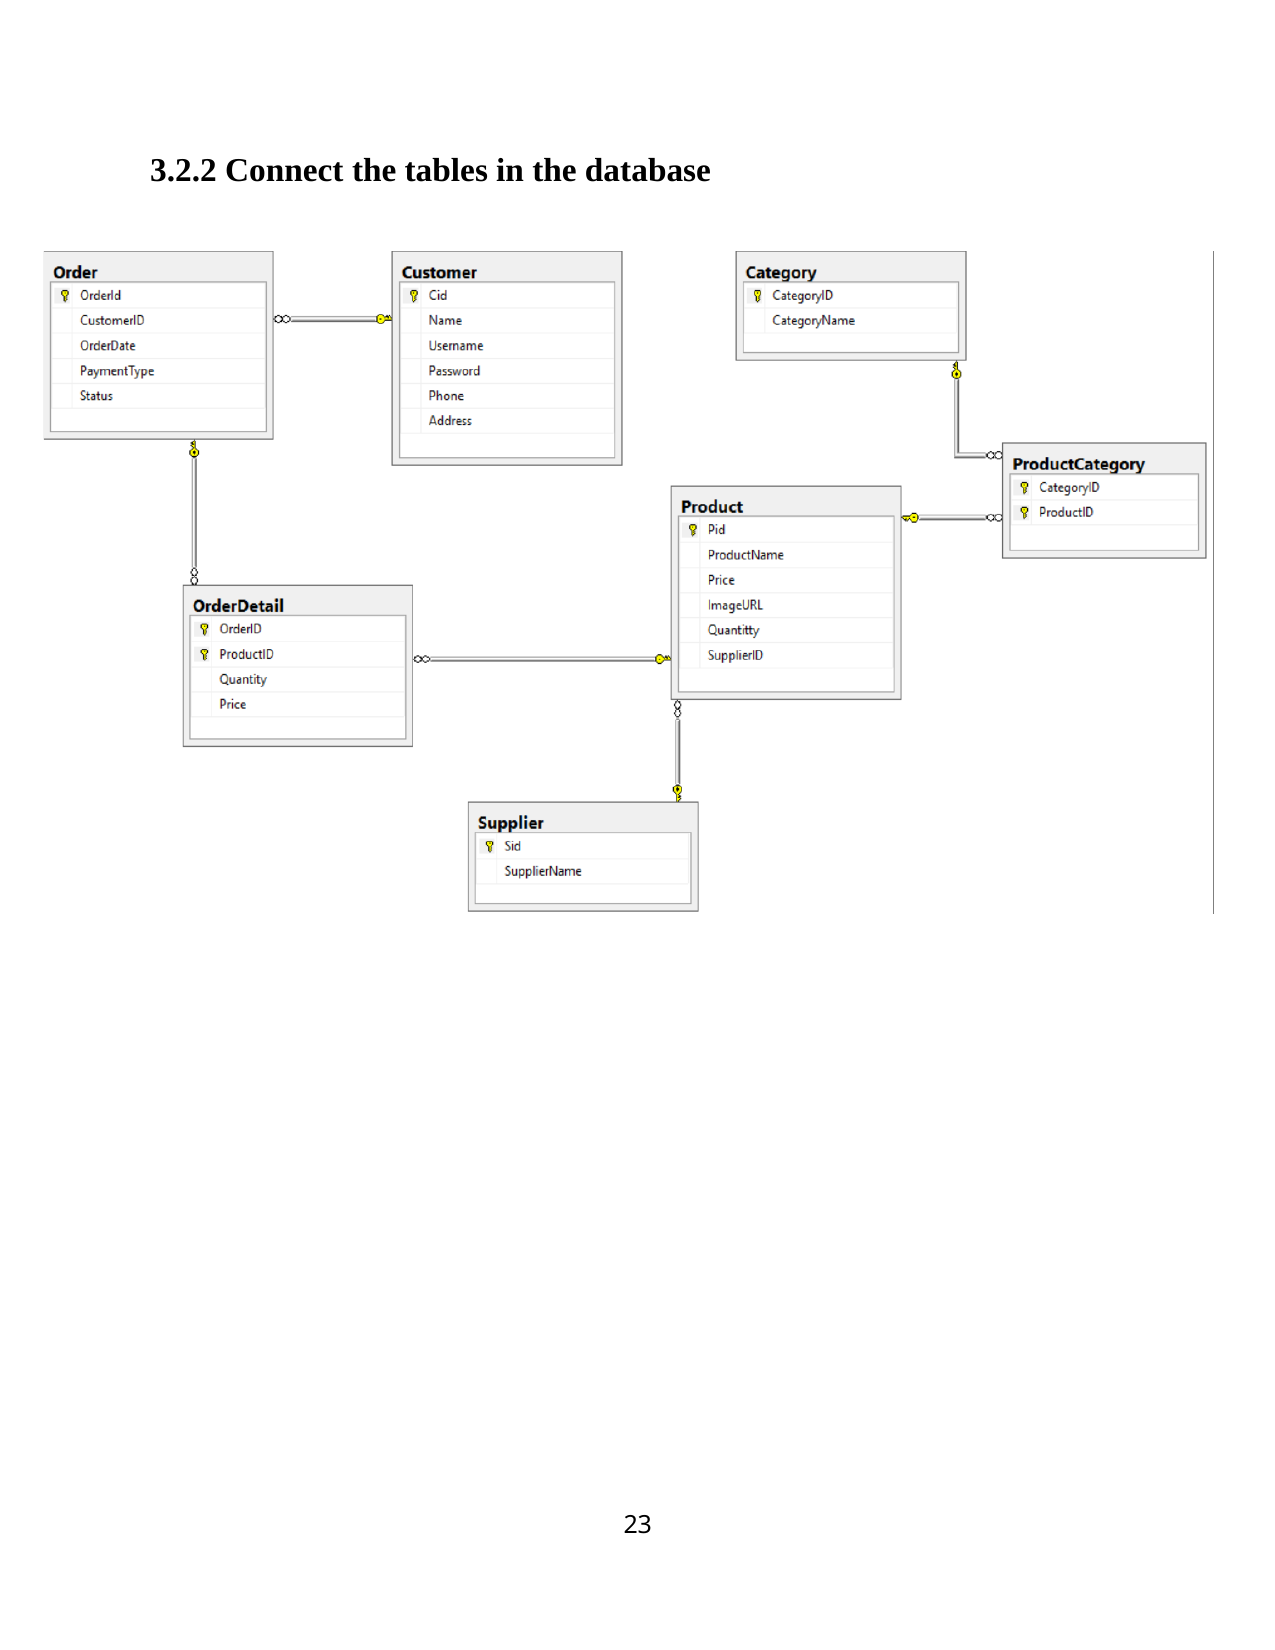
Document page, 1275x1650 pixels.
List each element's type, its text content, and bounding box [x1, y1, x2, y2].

picture [43, 251, 1214, 914]
text 3.2.2 Connect the tables in the database [150, 150, 1125, 188]
